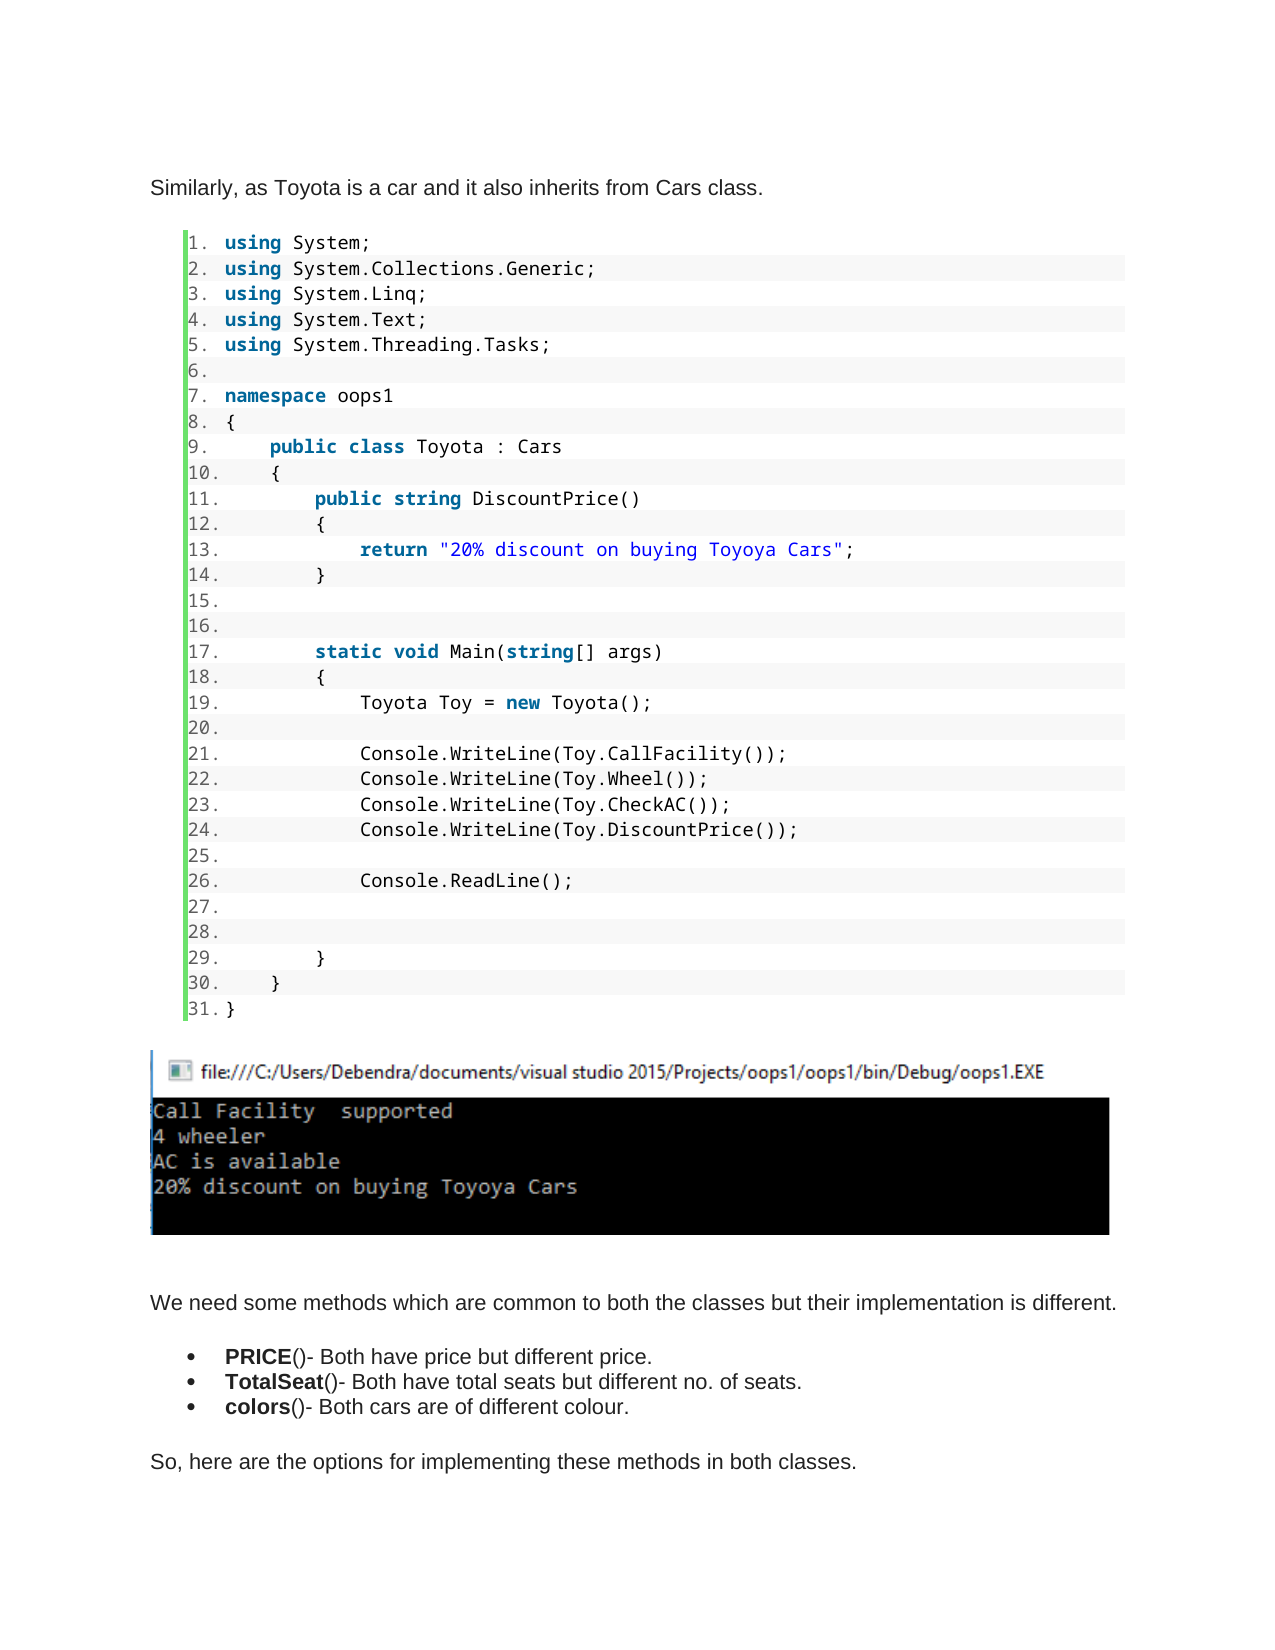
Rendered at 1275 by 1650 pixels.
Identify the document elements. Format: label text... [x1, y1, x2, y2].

list { [188, 408, 1125, 434]
list Console.WriteLine(Toy.DiscountPrice()); [188, 817, 1125, 842]
list { [188, 510, 1125, 536]
list return "20% discount on buying Toyoya Cars"; [188, 536, 1125, 561]
list { [188, 459, 1125, 485]
list using System.Text; [188, 306, 1125, 332]
list } [188, 970, 1125, 995]
text So, here are the options for implementing these methods in both classes. [150, 1449, 1125, 1474]
list TotalSeat()- Both have total seats but different no. of seats. [187, 1369, 1125, 1394]
list using System.Collections.Generic; [188, 255, 1125, 281]
list } [188, 995, 1125, 1021]
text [150, 150, 1125, 200]
text We need some methods which are common to both the classes but their implementation is different. [150, 1289, 1125, 1315]
list Console.WriteLine(Toy.CheckAC()); [188, 791, 1125, 817]
list using System; [183, 229, 1125, 255]
list Toyota Toy = new Toyota(); [188, 689, 1125, 714]
list using System.Linq; [188, 281, 1125, 306]
list namespace oops1 [188, 383, 1125, 408]
list Console.ReadLine(); [188, 868, 1125, 893]
picture [150, 1050, 1110, 1235]
list colors()- Both cars are of different colour. [187, 1394, 1125, 1419]
list } [188, 944, 1125, 970]
list { [188, 663, 1125, 689]
list public string DiscountPrice() [188, 485, 1125, 510]
list using System.Threading.Tasks; [188, 332, 1125, 357]
list public class Toyota : Cars [188, 434, 1125, 459]
list } [188, 561, 1125, 587]
list Console.WriteLine(Toy.Wheel()); [188, 766, 1125, 791]
list static void Main(string[] args) [188, 638, 1125, 663]
list PRICE()- Both have price but different price. [187, 1344, 1125, 1369]
list Console.WriteLine(Toy.CallFacility()); [188, 740, 1125, 766]
